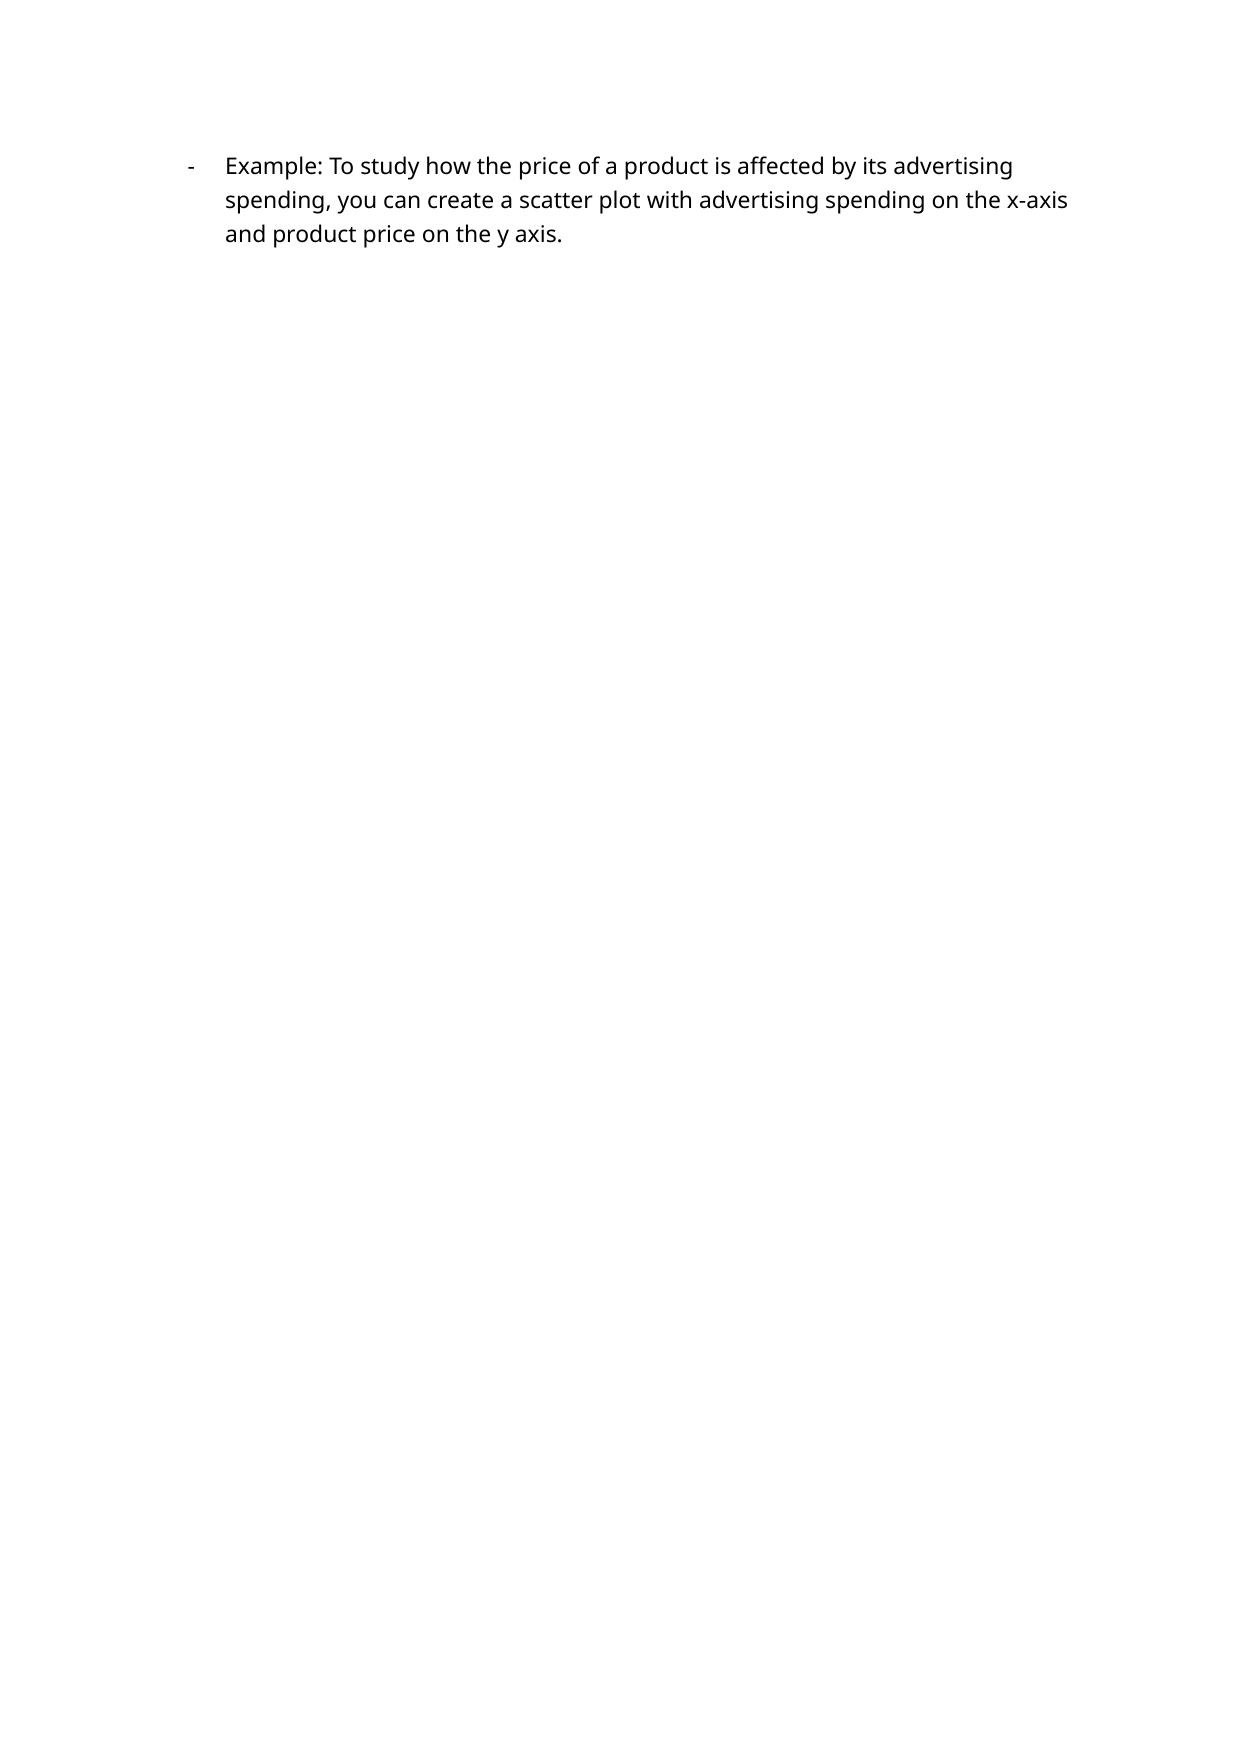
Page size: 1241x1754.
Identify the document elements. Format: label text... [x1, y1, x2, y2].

list Example: To study how the price of a product is affected by its advertising spending, you can create a scatter plot with advertising spending on the x-axis and product price on the y axis. [187, 150, 1090, 249]
